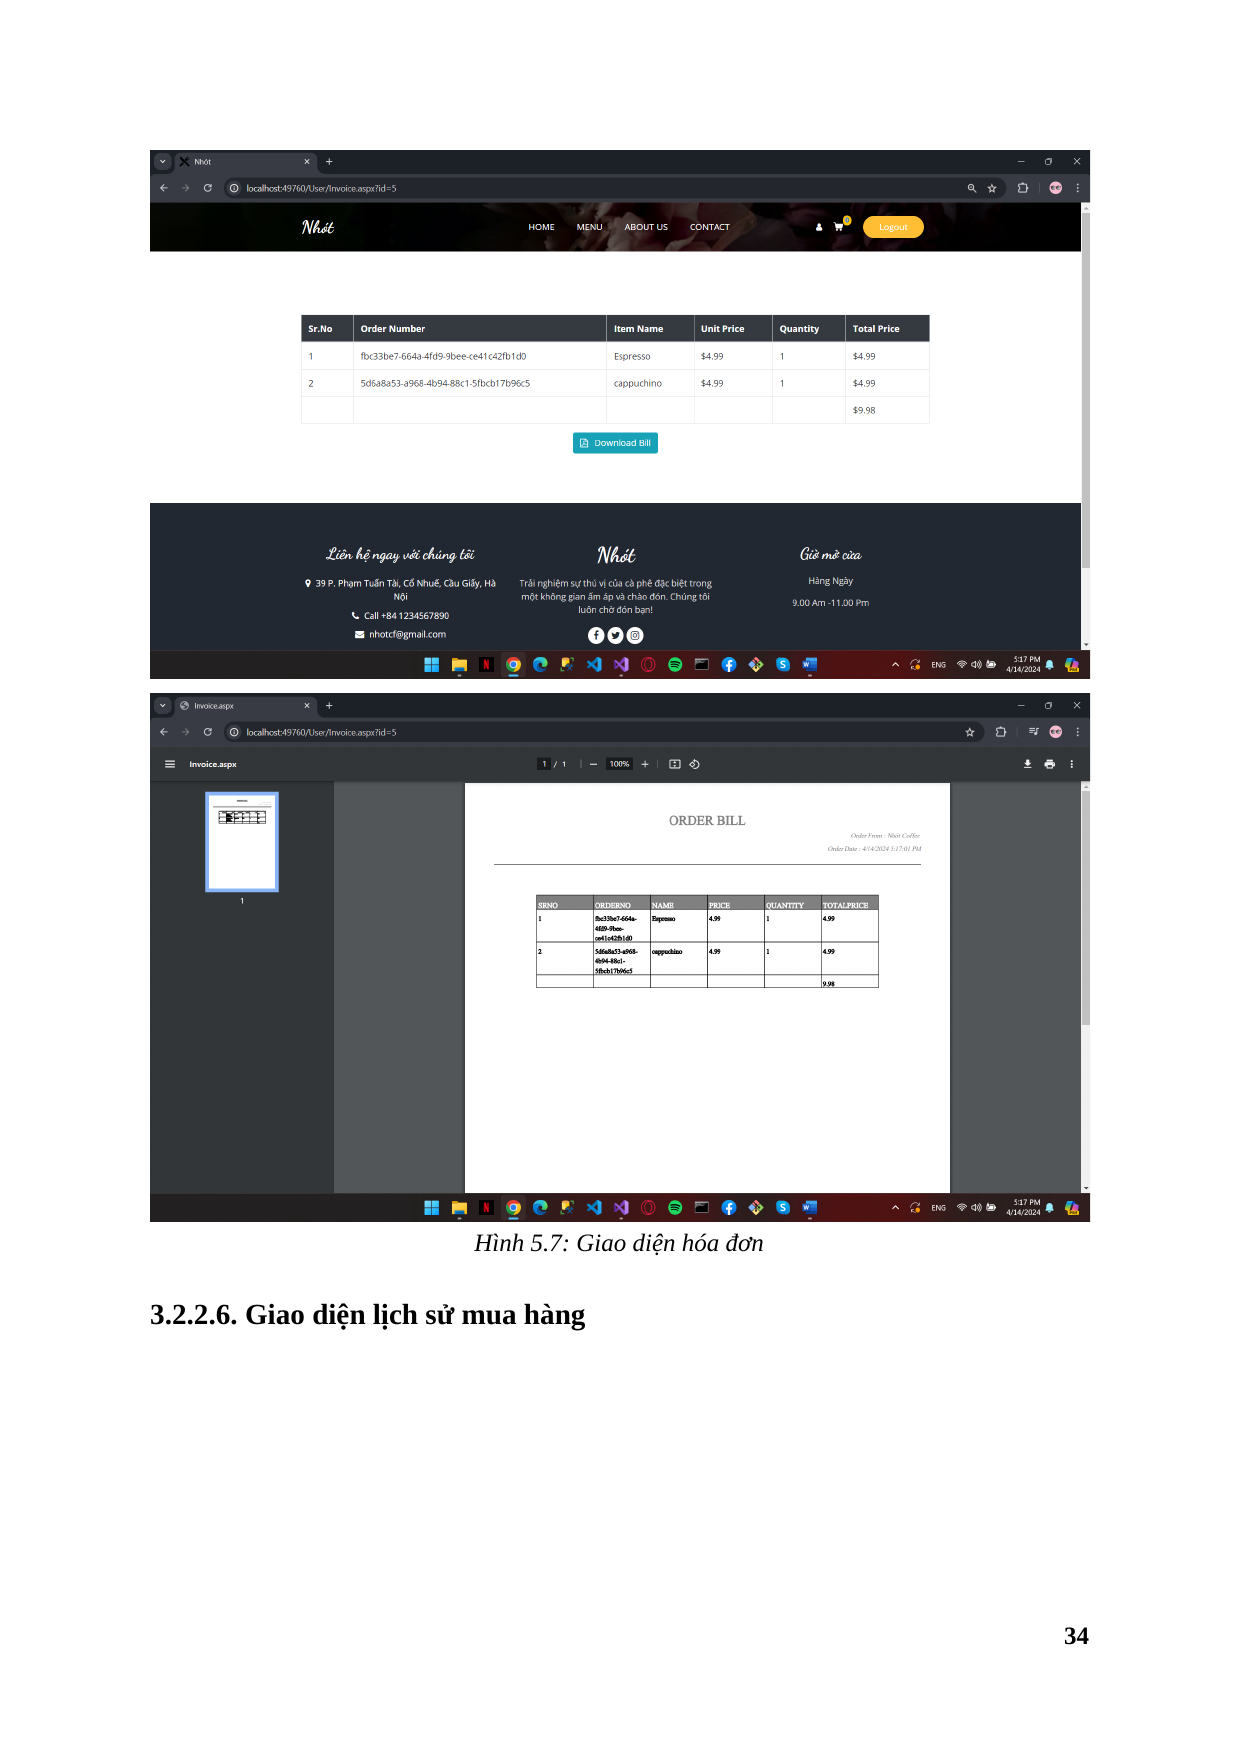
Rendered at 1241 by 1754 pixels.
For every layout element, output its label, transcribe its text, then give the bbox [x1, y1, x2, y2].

text 3.2.2.6. Giao diện lịch sử mua hàng [150, 1297, 1090, 1330]
picture [150, 693, 1091, 1222]
picture [150, 150, 1091, 679]
text Hình 5.7: Giao diện hóa đơn [150, 1228, 1090, 1257]
